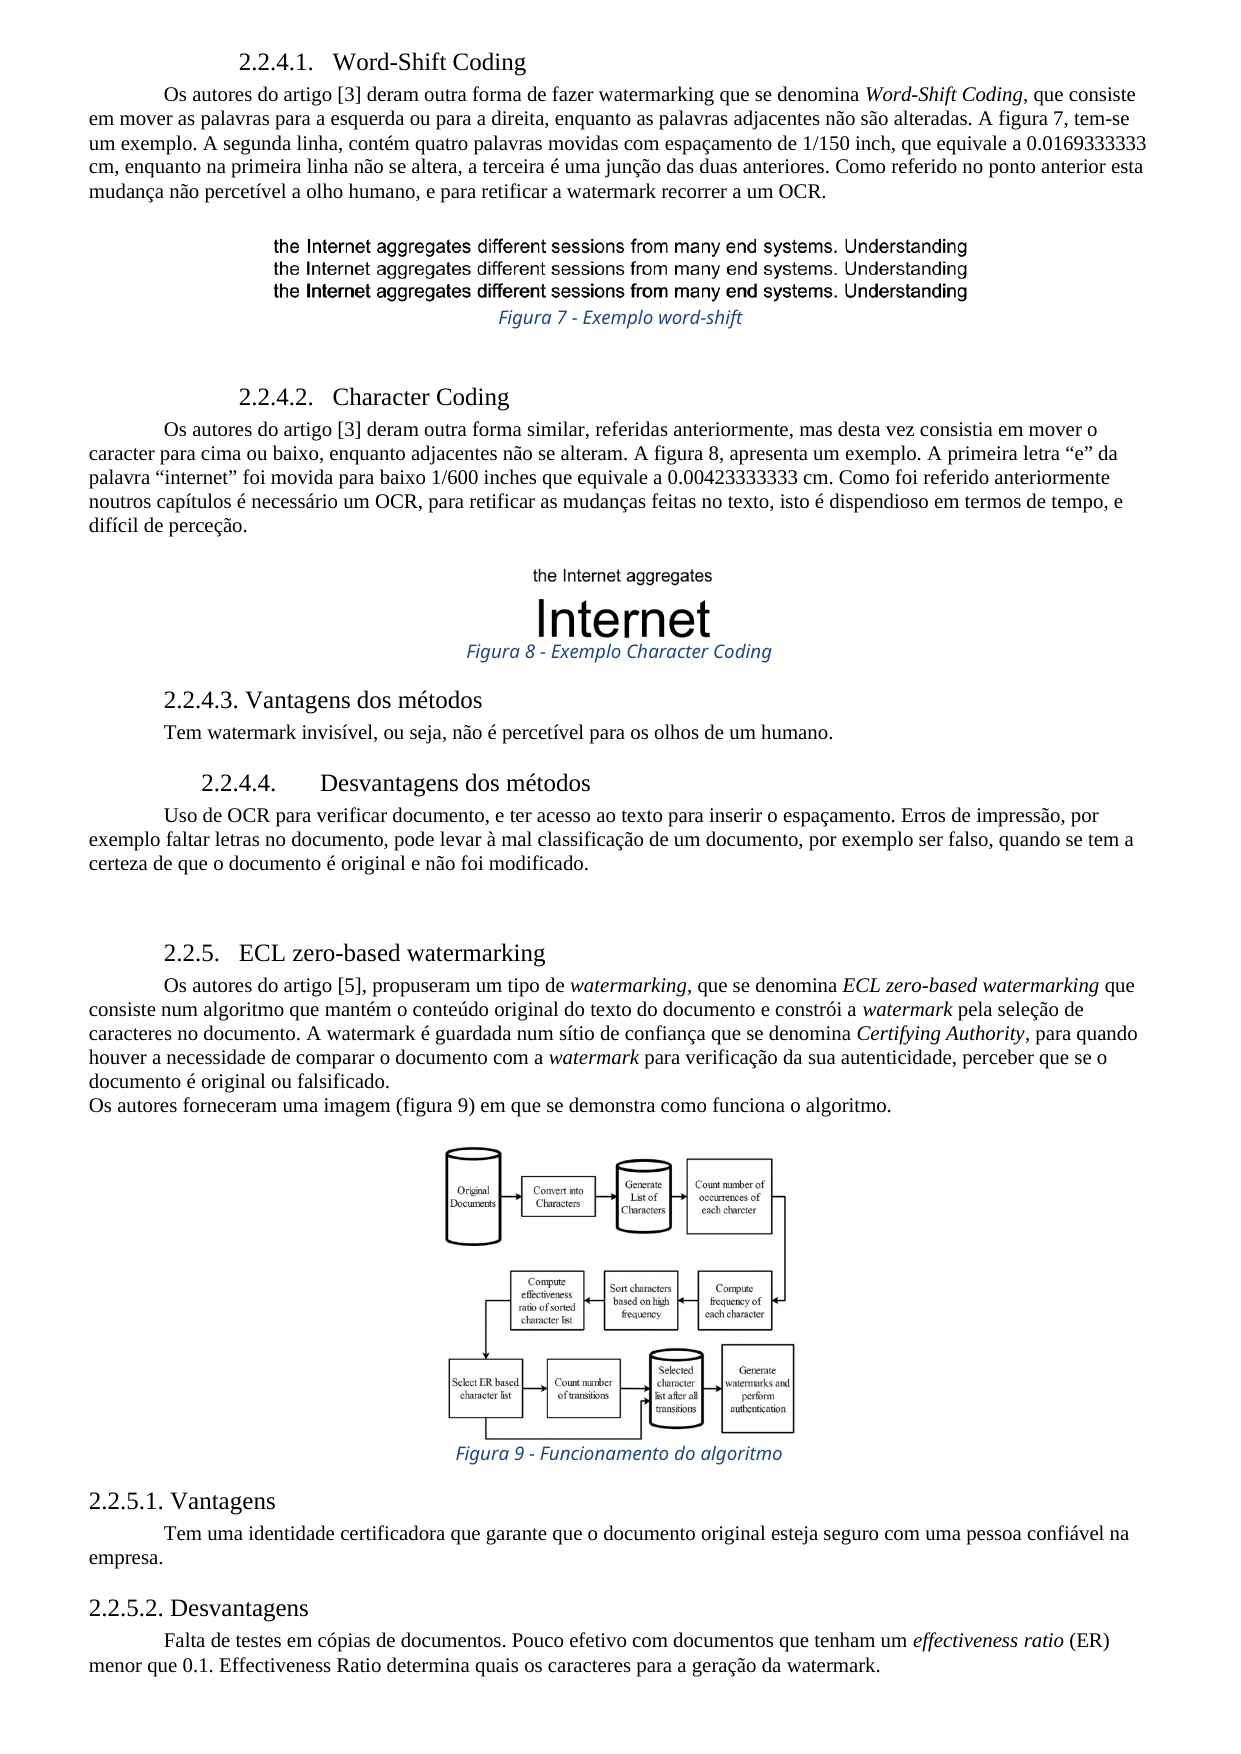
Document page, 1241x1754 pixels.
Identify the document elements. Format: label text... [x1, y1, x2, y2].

text Falta de testes em cópias de documentos. Pouco efetivo com documentos que tenham um effectiveness ratio (ER) menor que 0.1. Effectiveness Ratio determina quais os caracteres para a geração da watermark. [89, 1628, 1152, 1677]
picture [430, 1141, 810, 1440]
text Os autores forneceram uma imagem (figura 9) em que se demonstra como funciona o algoritmo. [89, 1093, 1152, 1141]
subtitle 2.2.5.1. Vantagens [89, 1486, 1152, 1515]
text Os autores do artigo [3] deram outra forma similar, referidas anteriormente, mas desta vez consistia em mover o caracter para cima ou baixo, enquanto adjacentes não se alteram. A figura 8, apresenta um exemplo. A primeira letra “e” da palavra “internet” foi movida para baixo 1/600 inches que equivale a 0.00423333333 cm. Como foi referido anteriormente noutros capítulos é necessário um OCR, para retificar as mudanças feitas no texto, isto é dispendioso em termos de tempo, e difícil de perceção. [89, 417, 1152, 537]
picture [525, 561, 715, 639]
text Uso de OCR para verificar documento, e ter acesso ao texto para inserir o espaçamento. Erros de impressão, por exemplo faltar letras no documento, pode levar à mal classificação de um documento, por exemplo ser falso, quando se tem a certeza de que o documento é original e não foi modificado. [89, 803, 1152, 875]
subtitle ECL zero-based watermarking [164, 938, 1152, 967]
text Os autores do artigo [3] deram outra forma de fazer watermarking que se denomina Word-Shift Coding, que consiste em mover as palavras para a esquerda ou para a direita, enquanto as palavras adjacentes não são alteradas. A figura 7, tem-se um exemplo. A segunda linha, contém quatro palavras movidas com espaçamento de 1/150 inch, que equivale a 0.0169333333 cm, enquanto na primeira linha não se altera, a terceira é uma junção das duas anteriores. Como referido no ponto anterior esta mudança não percetível a olho humano, e para retificar a watermark recorrer a um OCR. [89, 82, 1152, 203]
text Figura 8 - Exemplo Character Coding [89, 639, 1152, 664]
text Os autores do artigo [5], propuseram um tipo de watermarking, que se denomina ECL zero-based watermarking que consiste num algoritmo que mantém o conteúdo original do texto do documento e constrói a watermark pela seleção de caracteres no documento. A watermark é guardada num sítio de confiança que se denomina Certifying Authority, para quando houver a necessidade de comparar o documento com a watermark para verificação da sua autenticidade, perceber que se o documento é original ou falsificado. [89, 973, 1152, 1093]
text Tem watermark invisível, ou seja, não é percetível para os olhos de um humano. [89, 720, 1152, 744]
subtitle Desvantagens dos métodos [201, 768, 1152, 797]
subtitle 2.2.4.3. Vantagens dos métodos [89, 685, 1152, 714]
picture [267, 233, 974, 304]
text Figura 9 - Funcionamento do algoritmo [89, 1440, 1152, 1465]
text Figura 7 - Exemplo word-shift [89, 304, 1152, 329]
text Tem uma identidade certificadora que garante que o documento original esteja seguro com uma pessoa confiável na empresa. [89, 1521, 1152, 1569]
subtitle 2.2.5.2. Desvantagens [89, 1593, 1152, 1622]
subtitle 2.2.4.1. Word-Shift Coding [164, 47, 1152, 76]
subtitle 2.2.4.2. Character Coding [164, 382, 1152, 410]
